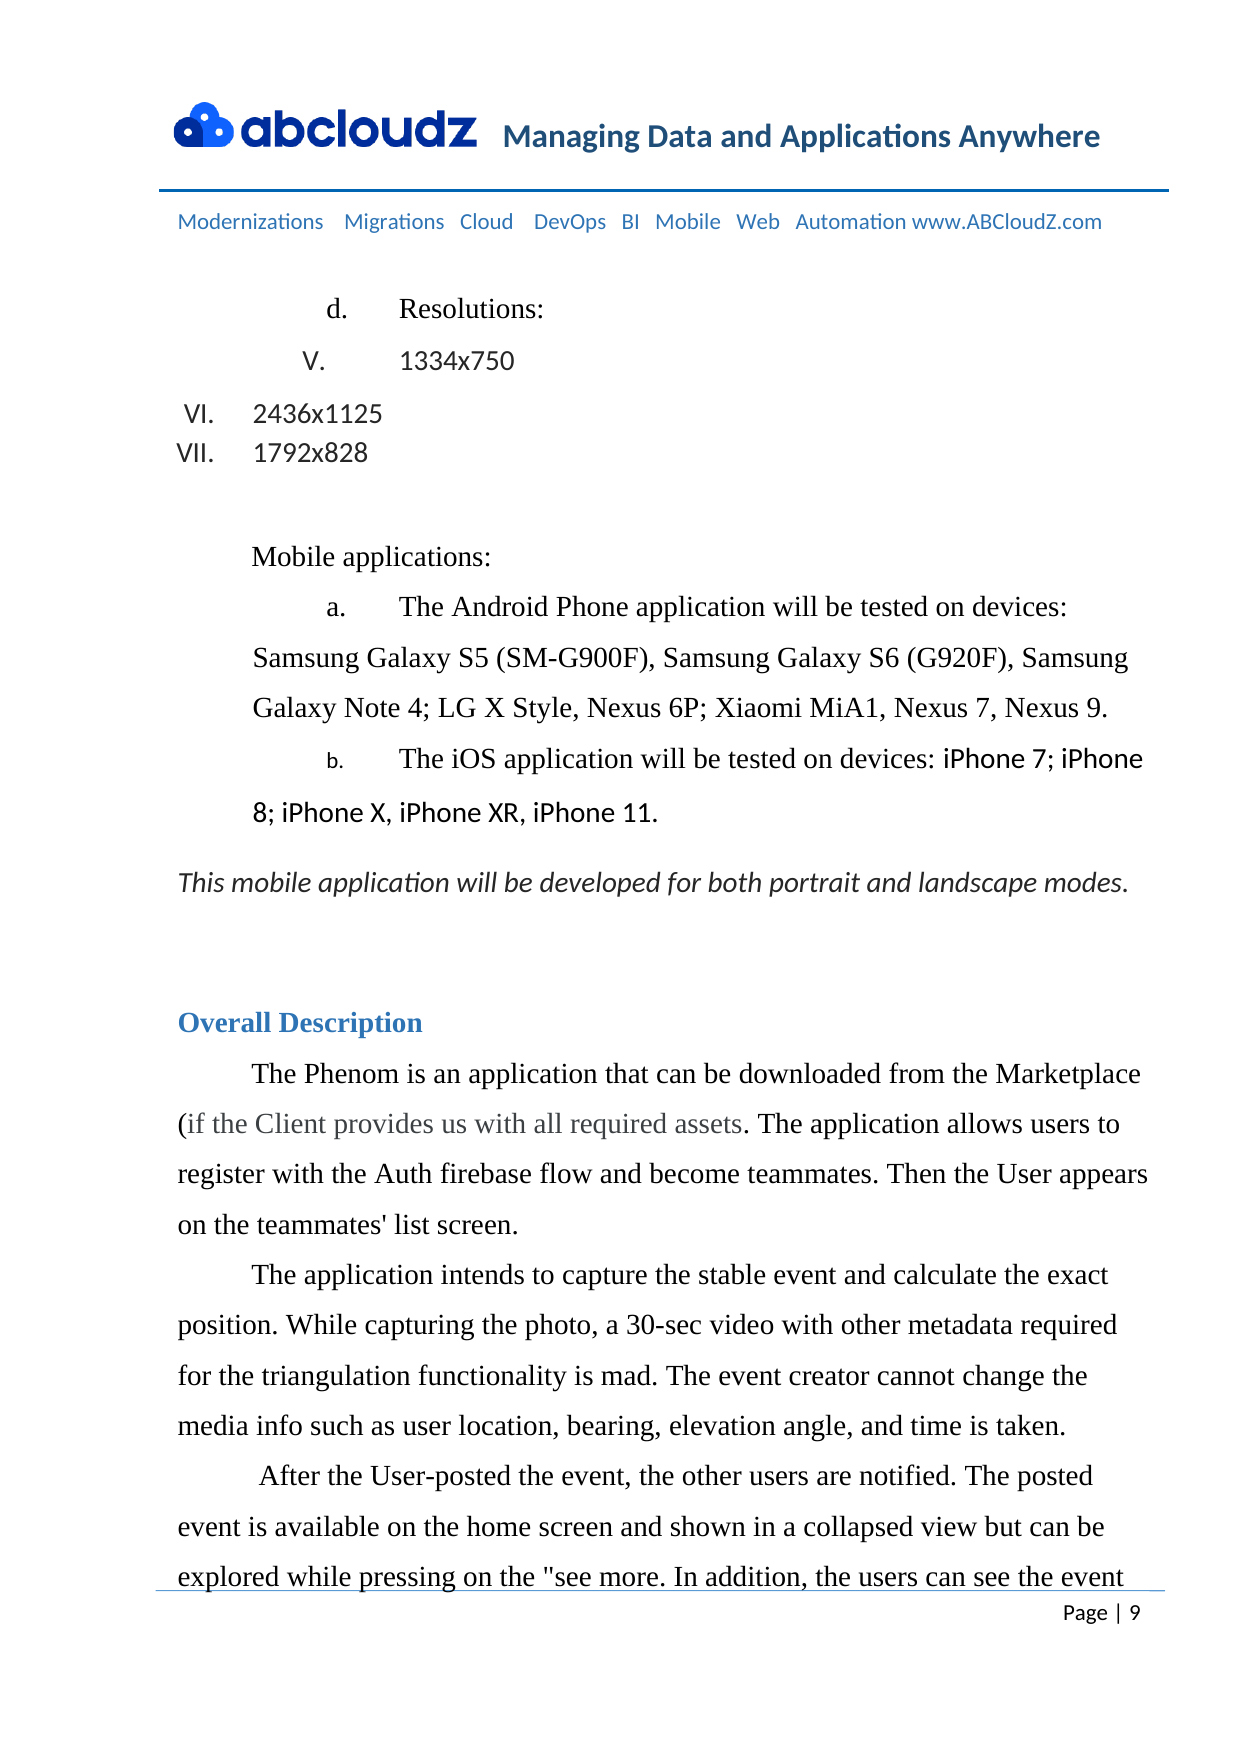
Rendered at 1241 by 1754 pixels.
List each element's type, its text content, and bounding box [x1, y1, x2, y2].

picture [173, 102, 477, 147]
text The Phenom is an application that can be downloaded from the Marketplace (if the Client provides us with all required assets. The application allows users to register with the Auth firebase flow and become teammates. Then the User appears on the teammates' list screen. [177, 1056, 1152, 1240]
list 1334x750 [252, 342, 1152, 377]
list Resolutions: [252, 292, 1152, 325]
text Overall Description [177, 1006, 1152, 1039]
list 1792x828 [215, 434, 1152, 469]
list The Android Phone application will be tested on devices: Samsung Galaxy S5 (SM-G900F), Samsung Galaxy S6 (G920F), Samsung Galaxy Note 4; LG X Style, Nexus 6P; Xiaomi MiA1, Nexus 7, Nexus 9. [252, 589, 1152, 724]
list The iOS application will be tested on devices: iPhone 7; iPhone 8; iPhone X, iPhone XR, iPhone 11. [252, 740, 1152, 829]
text The application intends to capture the stable event and calculate the exact position. While capturing the photo, a 30-sec video with other metadata required for the triangulation functionality is mad. The event creator cannot change the media info such as user location, bearing, elevation angle, and time is taken. [177, 1257, 1152, 1442]
text This mobile application will be developed for both portrait and landscape modes. [177, 864, 1152, 899]
list 2436x1125 [215, 395, 1152, 431]
text Mobile applications: [177, 539, 1152, 573]
